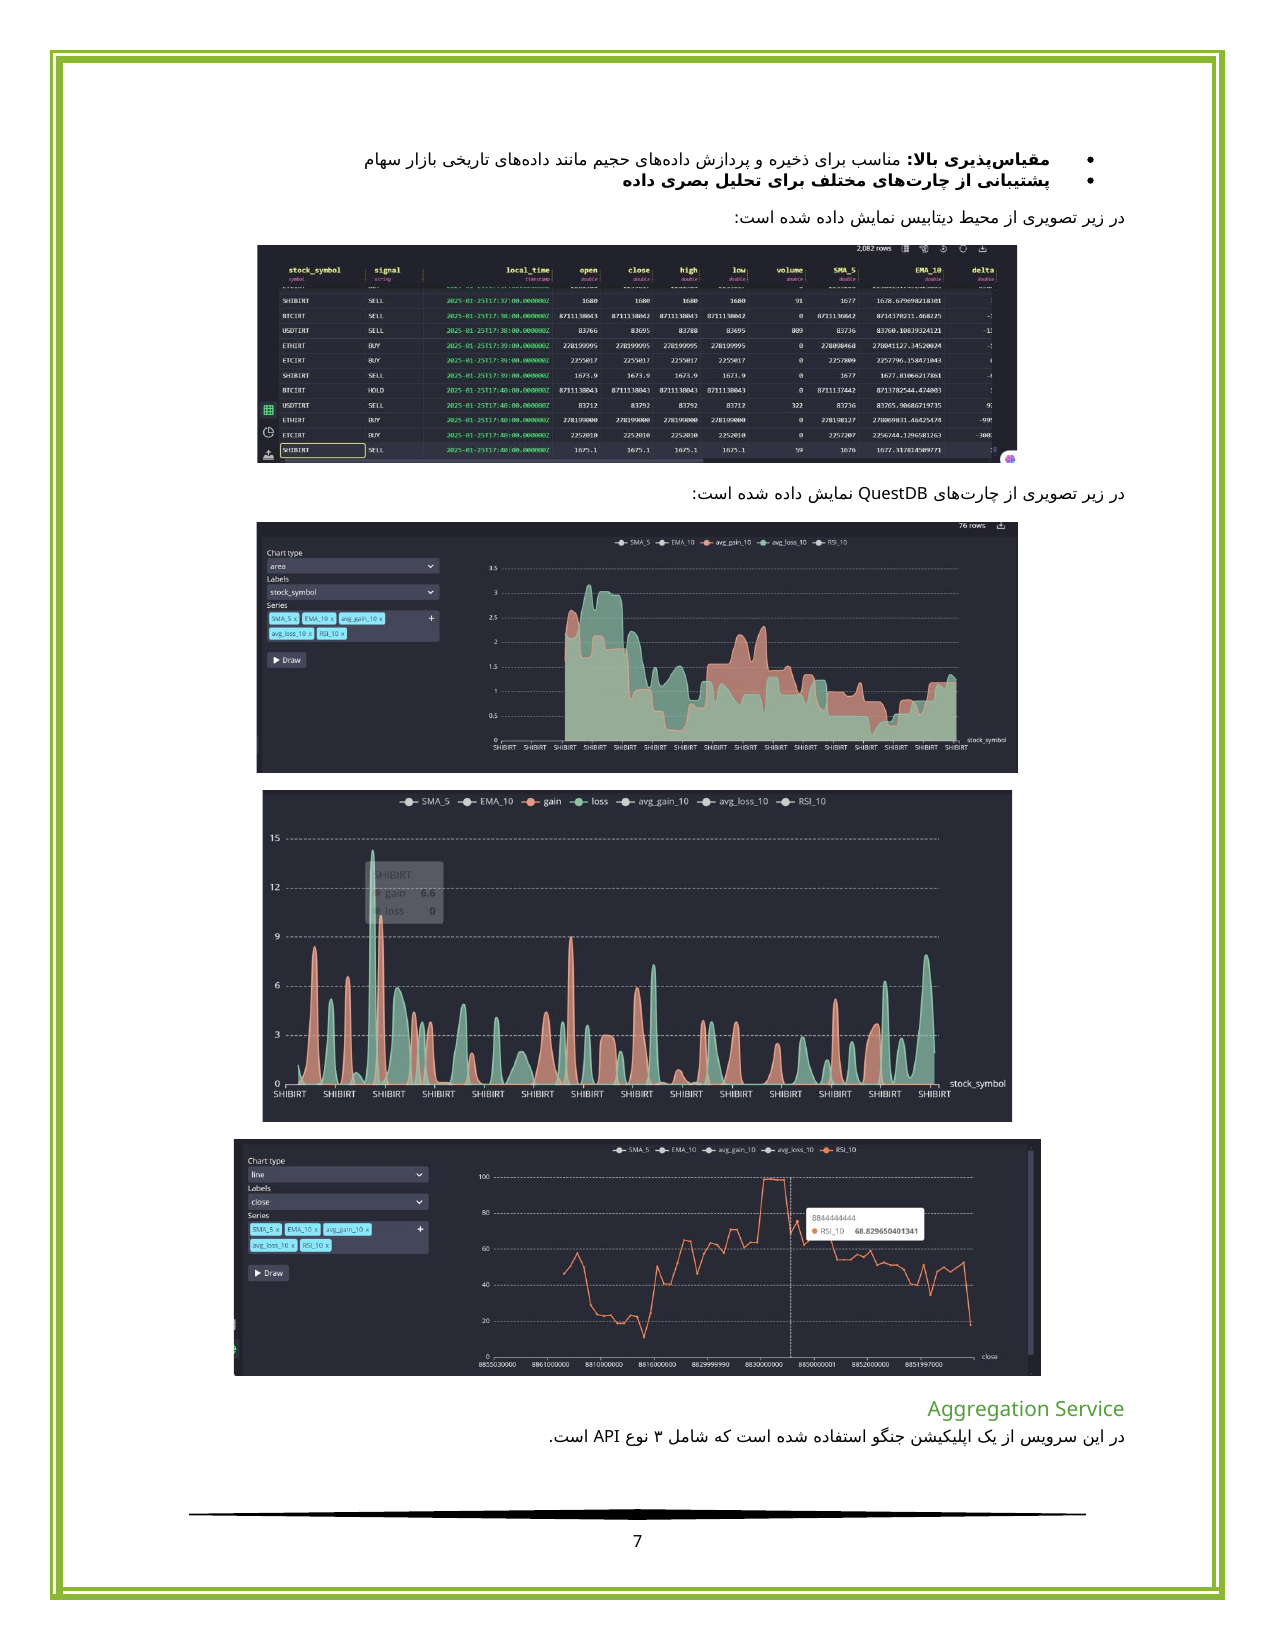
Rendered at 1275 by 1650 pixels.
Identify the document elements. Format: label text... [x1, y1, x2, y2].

text در زیر تصویری از محیط دیتابیس نمایش داده شده است: [150, 208, 1125, 228]
list مقیاس‌پذیری بالا: مناسب برای ذخیره و پردازش داده‌های حجیم مانند داده‌های تاریخی بازار سهام [150, 150, 1087, 169]
subtitle Aggregation Service [150, 1394, 1125, 1423]
picture [233, 1139, 1041, 1376]
text در این سرویس از یک اپلیکیشن جنگو استفاده شده است که شامل ۳ نوع API است. [150, 1425, 1125, 1448]
list پشتیبانی از چارت‌های مختلف برای تحلیل بصری داده‌ [150, 171, 1087, 190]
text در زیر تصویری از چارت‌های QuestDB نمایش داده شده است: [150, 481, 1125, 504]
picture [256, 522, 1018, 773]
picture [257, 245, 1018, 463]
picture [262, 790, 1013, 1122]
